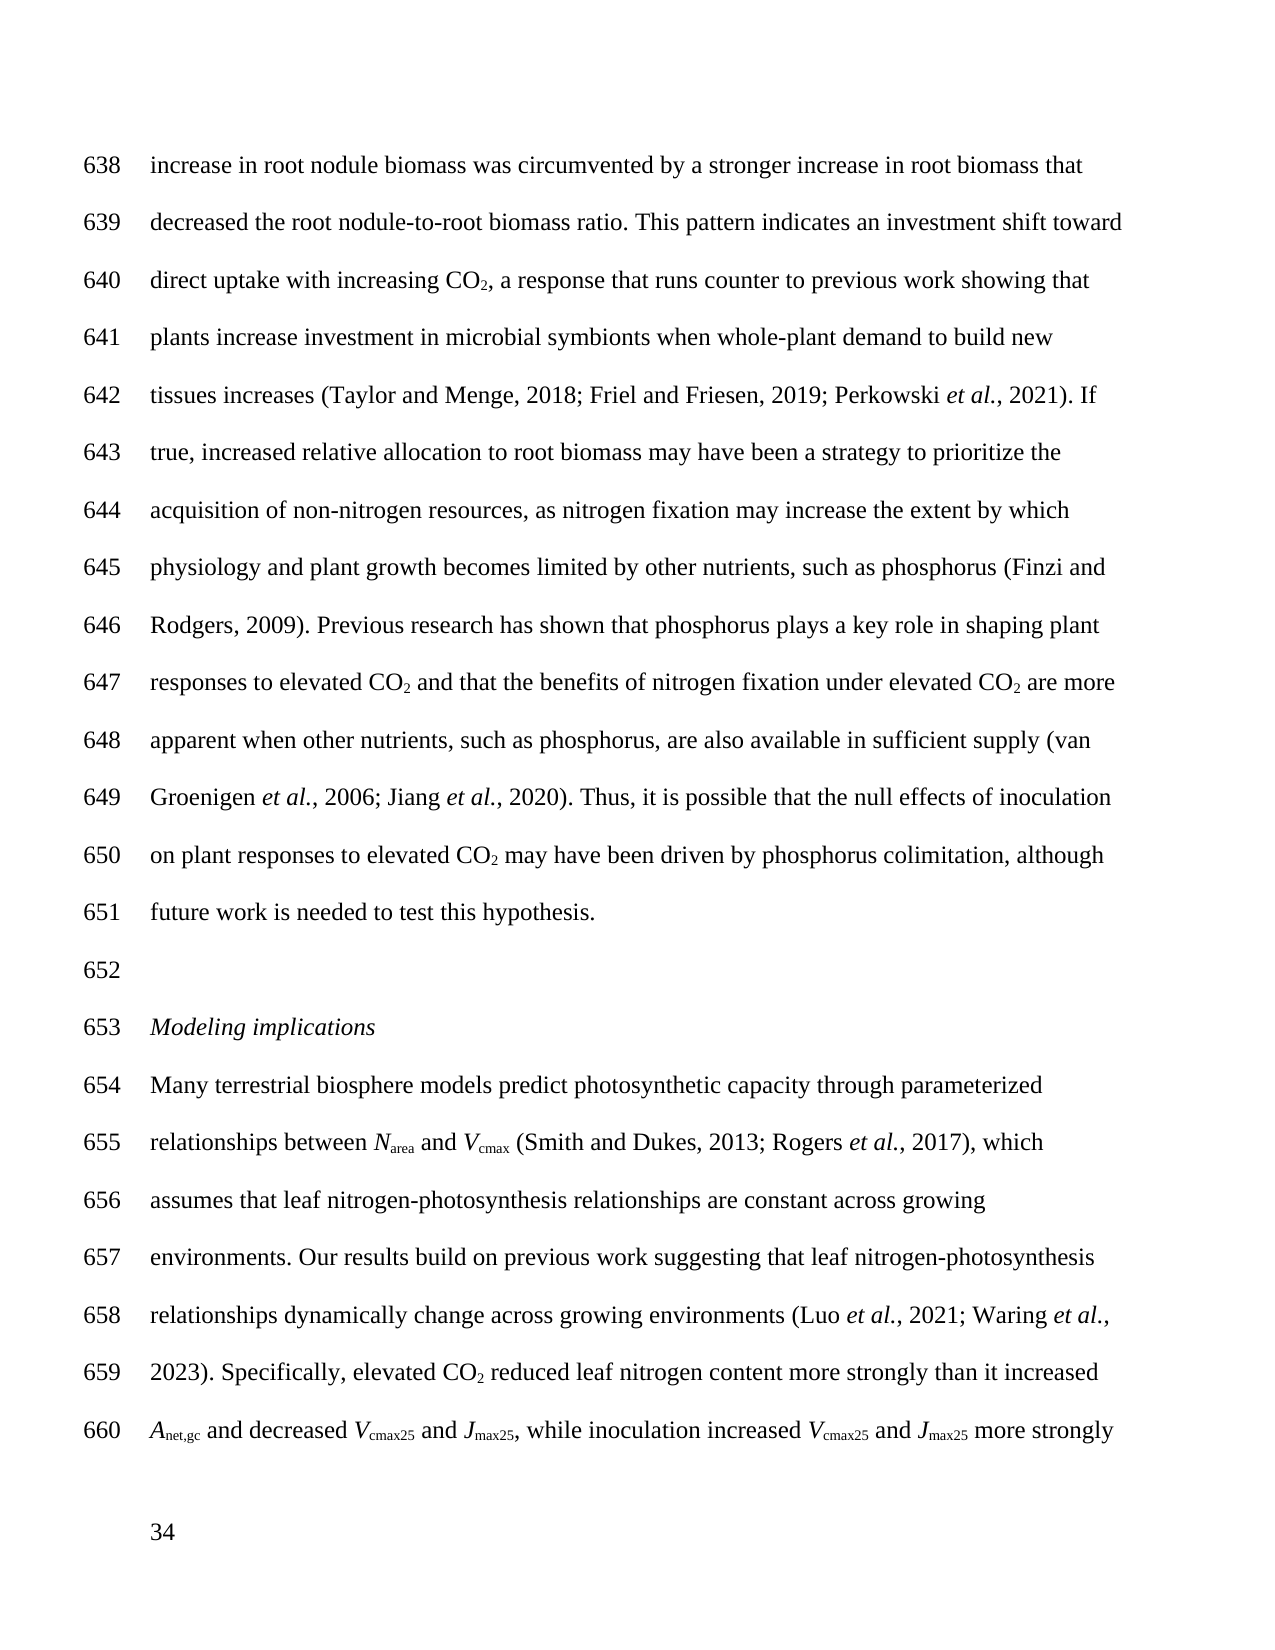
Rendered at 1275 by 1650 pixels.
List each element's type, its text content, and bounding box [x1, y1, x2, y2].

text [150, 1070, 1125, 1444]
text Modeling implications [150, 1012, 1125, 1041]
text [150, 150, 1125, 926]
